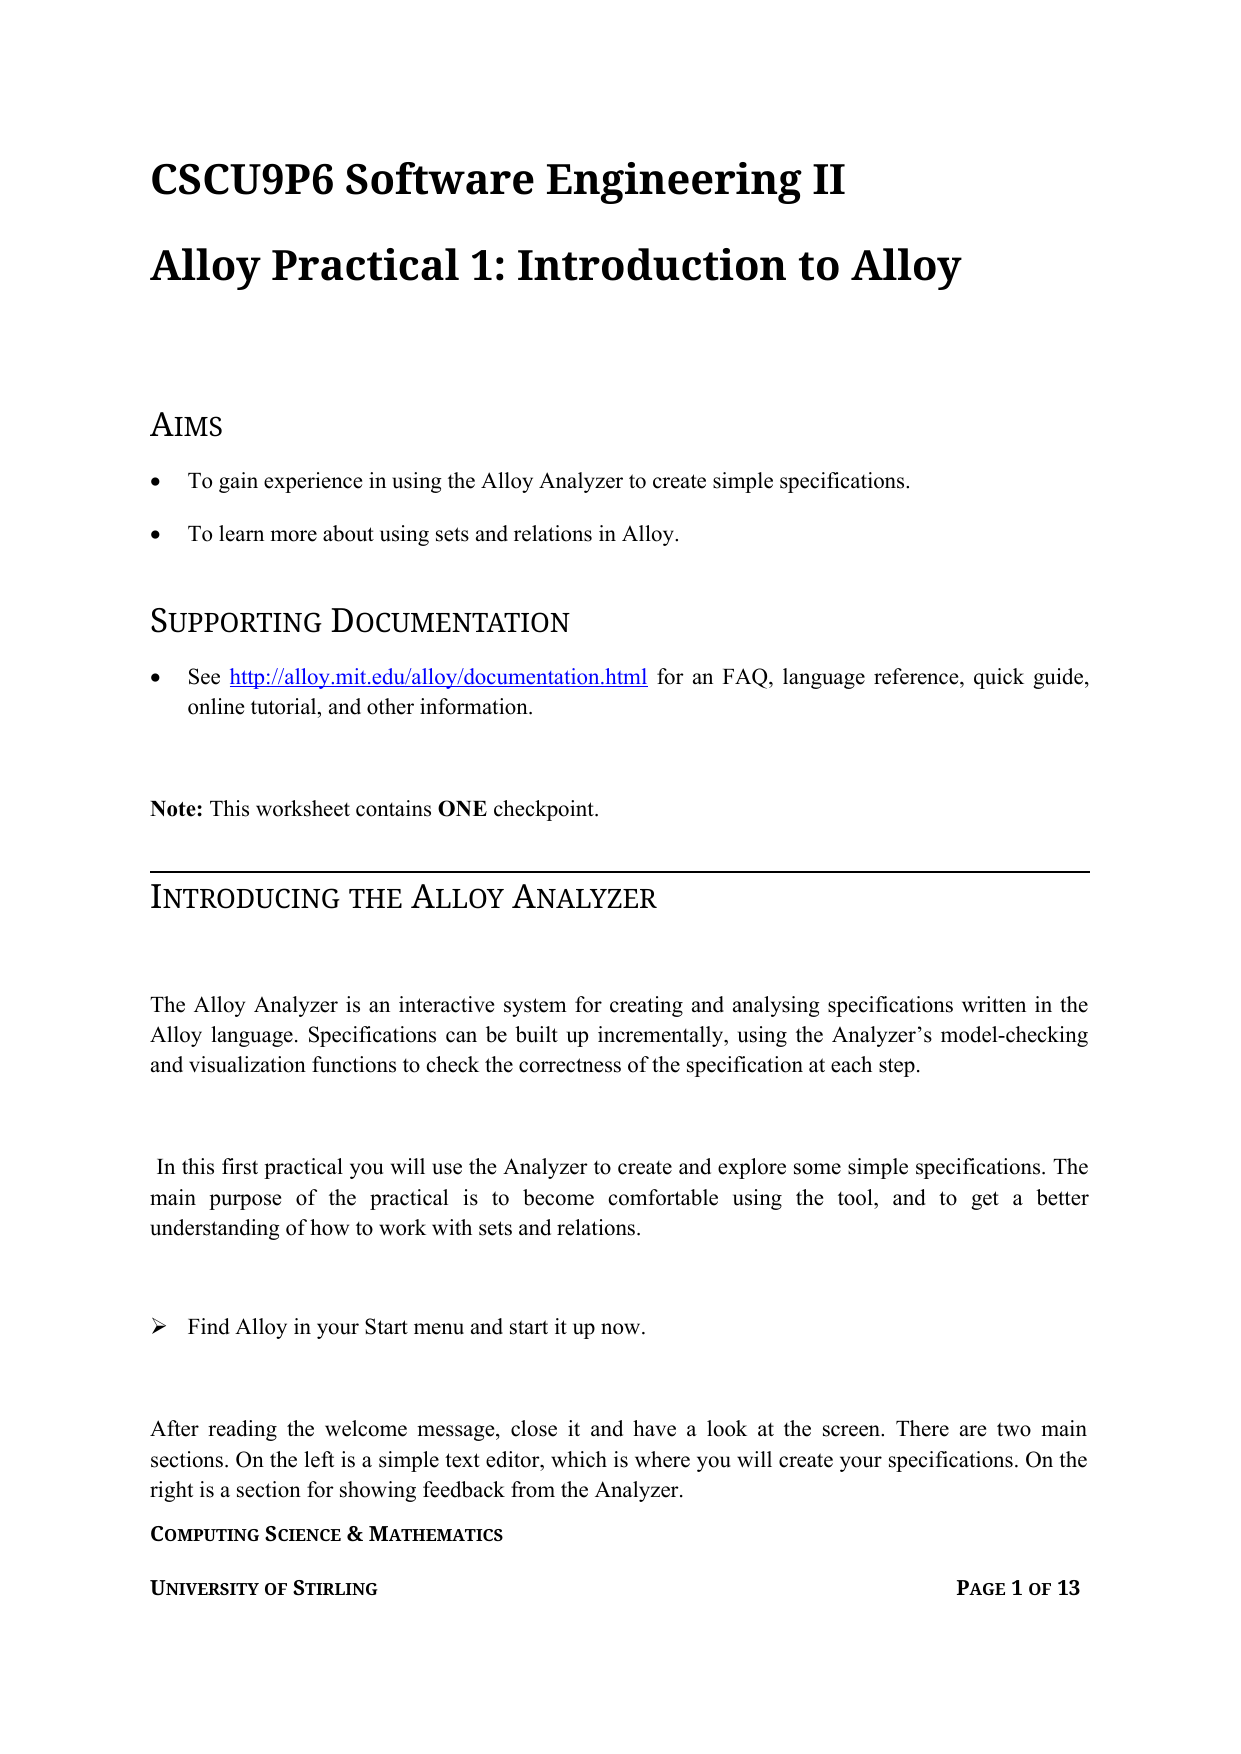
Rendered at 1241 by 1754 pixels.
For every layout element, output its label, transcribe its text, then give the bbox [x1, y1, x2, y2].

title CSCU9P6 Software Engineering II [150, 150, 1090, 207]
subtitle Supporting Documentation [150, 596, 1090, 642]
list To learn more about using sets and relations in Alloy. [150, 518, 1090, 546]
text The Alloy Analyzer is an interactive system for creating and analysing specifications written in the Alloy language. Specifications can be built up incrementally, using the Analyzer’s model-checking and visualization functions to check the correctness of the specification at each step. [150, 991, 1090, 1078]
subtitle Introducing the Alloy Analyzer [150, 873, 1090, 918]
subtitle Aims [150, 401, 1090, 446]
list Find Alloy in your Start menu and start it up now. [150, 1313, 1090, 1340]
list To gain experience in using the Alloy Analyzer to create simple specifications. [150, 465, 1090, 493]
list Note: This worksheet contains ONE checkpoint. [150, 795, 1090, 822]
title Alloy Practical 1: Introduction to Alloy [150, 236, 1090, 293]
text In this first practical you will use the Analyzer to create and explore some simple specifications. The main purpose of the practical is to become comfortable using the tool, and to get a better understanding of how to work with sets and relations. [150, 1153, 1090, 1240]
list See http://alloy.mit.edu/alloy/documentation.html for an FAQ, language reference, quick guide, online tutorial, and other information. [150, 661, 1090, 719]
text After reading the welcome message, close it and have a look at the screen. There are two main sections. On the left is a simple text editor, which is where you will create your specifications. On the right is a section for showing feedback from the Analyzer. [150, 1415, 1090, 1502]
